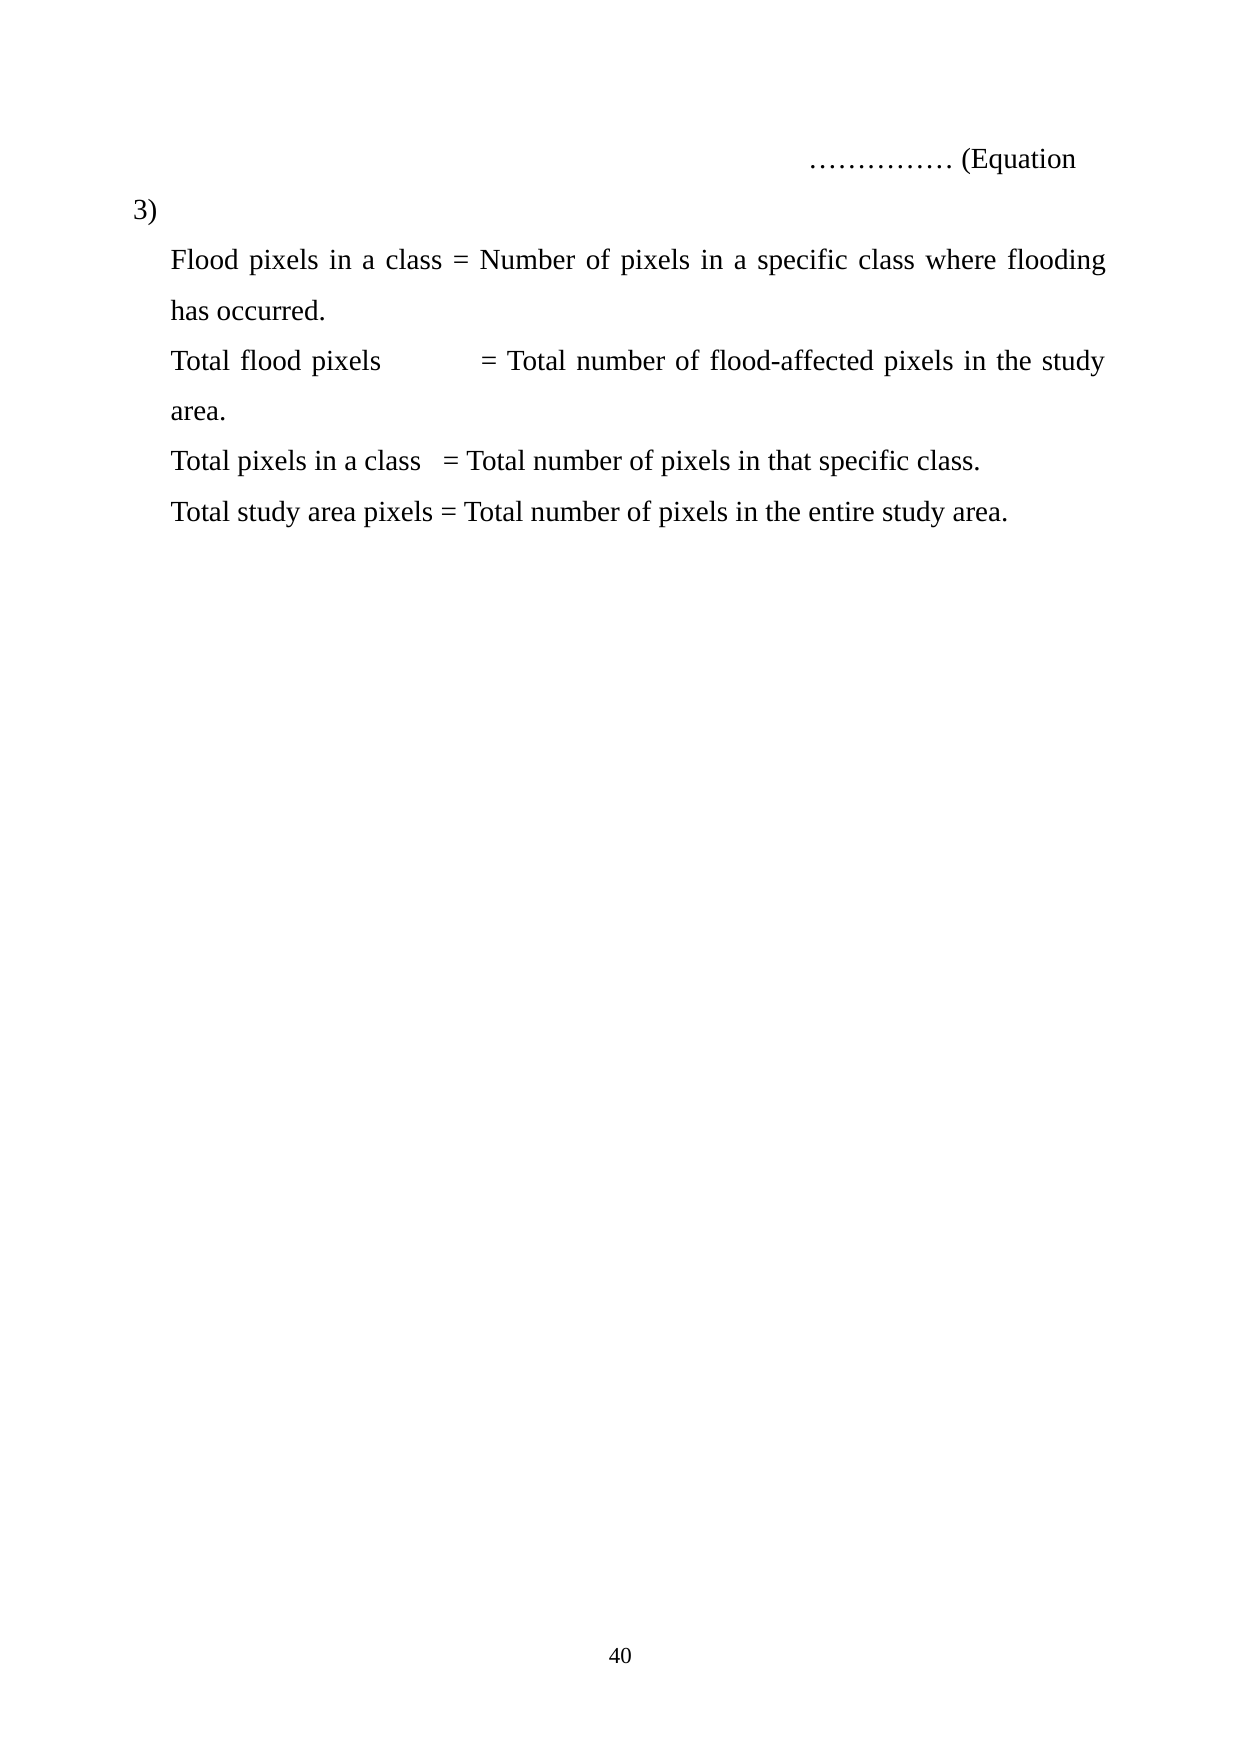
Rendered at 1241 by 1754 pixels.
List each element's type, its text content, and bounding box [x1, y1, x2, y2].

text …………… (Equation 3) [133, 142, 1107, 226]
text Flood pixels in a class = Number of pixels in a specific class where flooding has occurred. [170, 242, 1107, 326]
text Total flood pixels = Total number of flood-affected pixels in the study area. [170, 343, 1107, 427]
text Total study area pixels = Total number of pixels in the entire study area. [170, 494, 1107, 527]
text Total pixels in a class = Total number of pixels in that specific class. [170, 443, 1107, 477]
